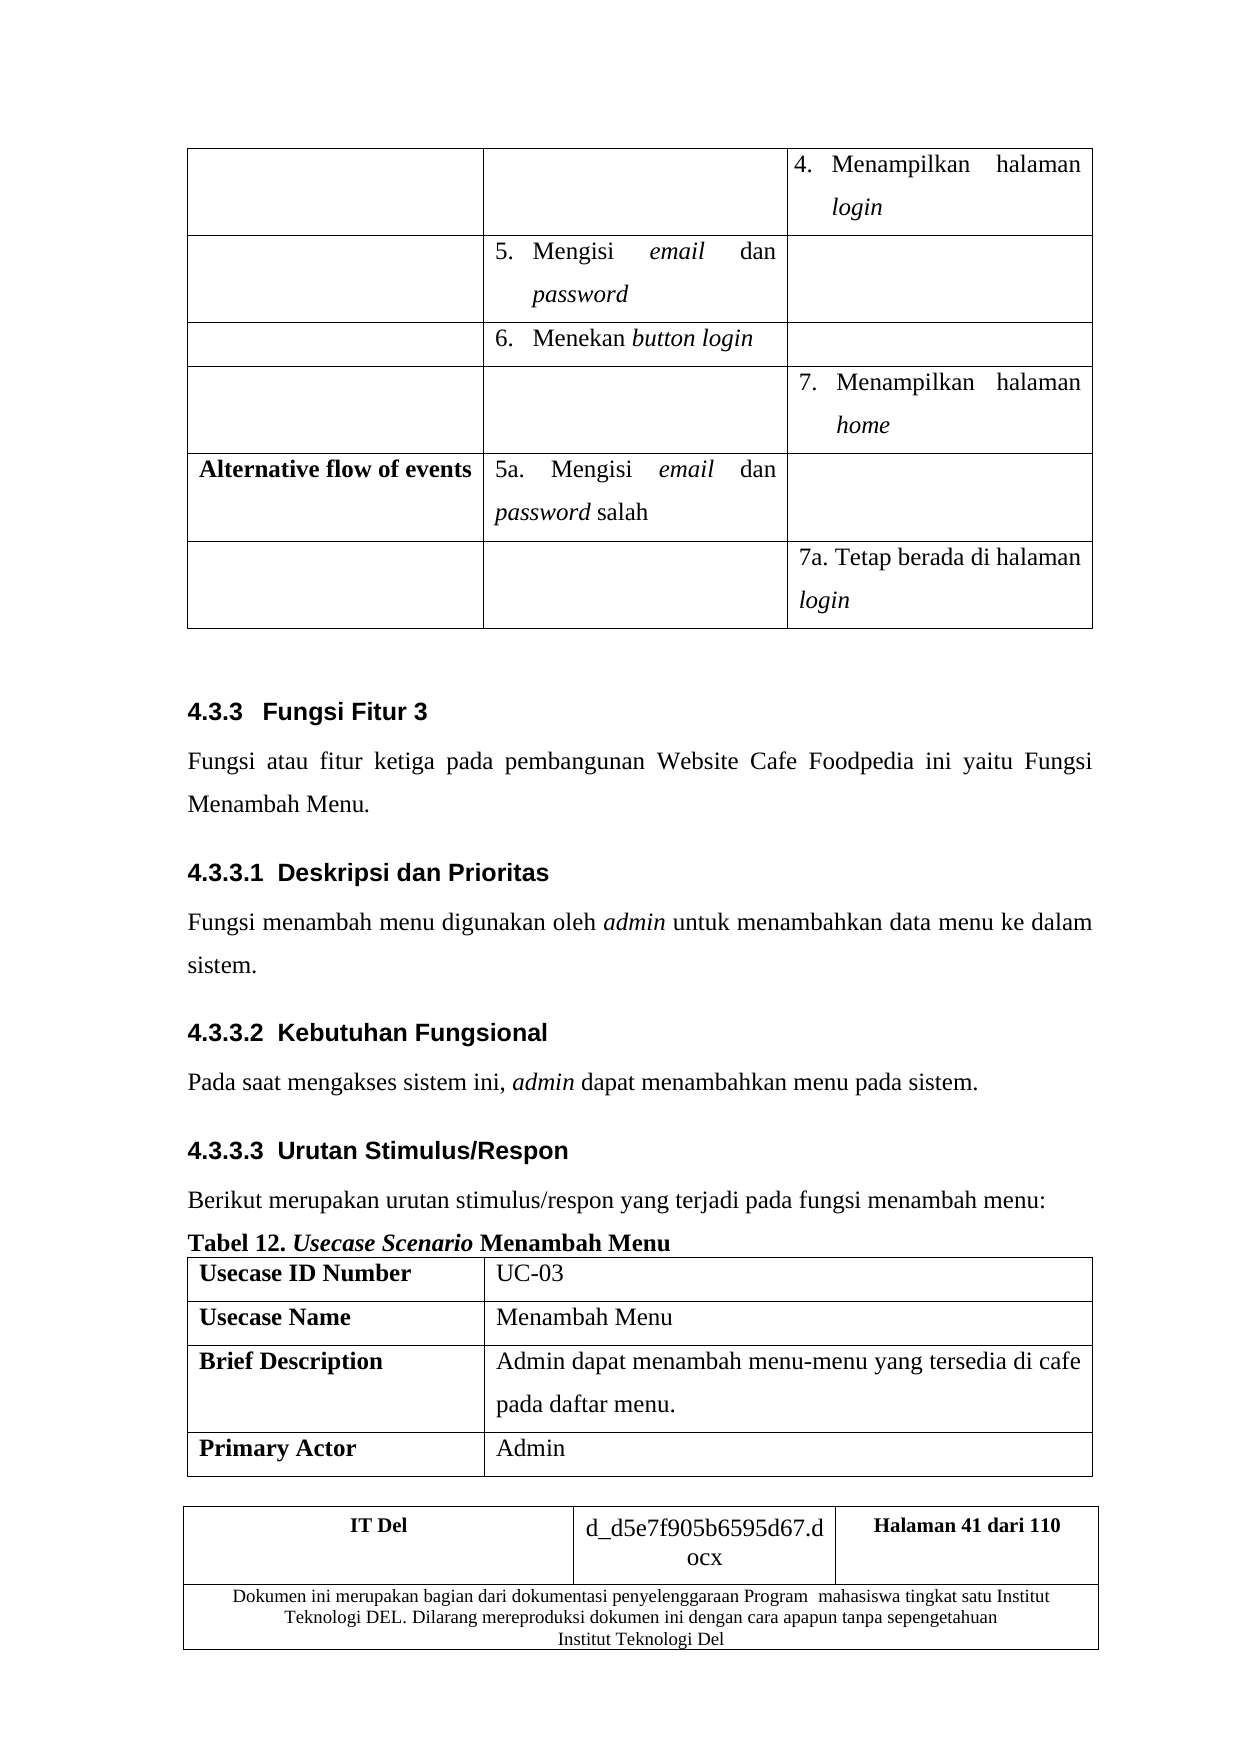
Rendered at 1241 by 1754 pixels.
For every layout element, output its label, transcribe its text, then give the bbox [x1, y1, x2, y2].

table_header UC-03 [485, 1258, 1092, 1301]
subtitle Deskripsi dan Prioritas [187, 857, 1092, 886]
table_cell Menekan button login [484, 323, 787, 366]
table_cell [188, 542, 483, 628]
table_cell Brief Description [188, 1346, 484, 1432]
table_cell Admin dapat menambah menu-menu yang tersedia di cafe pada daftar menu. [485, 1346, 1092, 1432]
text Fungsi menambah menu digunakan oleh admin untuk menambahkan data menu ke dalam sistem. [187, 907, 1092, 979]
table_cell [484, 149, 787, 235]
table_cell [484, 542, 787, 628]
table_cell [484, 367, 787, 453]
table_cell [188, 149, 483, 235]
table_cell Usecase Name [188, 1302, 484, 1345]
table_cell [788, 236, 1092, 322]
table_cell Menampilkan halaman login [788, 149, 1092, 235]
table_cell 5a. Mengisi email dan password salah [484, 454, 787, 541]
table_cell Mengisi email dan password [484, 236, 787, 322]
table_cell 7a. Tetap berada di halaman login [788, 542, 1092, 628]
table_cell Menambah Menu [485, 1302, 1092, 1345]
subtitle Urutan Stimulus/Respon [187, 1136, 1092, 1164]
text Pada saat mengakses sistem ini, admin dapat menambahkan menu pada sistem. [187, 1067, 1092, 1096]
subtitle Kebutuhan Fungsional [187, 1018, 1092, 1047]
table_cell [188, 367, 483, 453]
text Tabel 12. Usecase Scenario Menambah Menu [187, 1228, 1092, 1257]
table_cell [188, 323, 483, 366]
table_cell Alternative flow of events [188, 454, 483, 541]
table_cell [188, 236, 483, 322]
text Berikut merupakan urutan stimulus/respon yang terjadi pada fungsi menambah menu: [187, 1185, 1092, 1214]
table_cell [788, 454, 1092, 541]
text Fungsi atau fitur ketiga pada pembangunan Website Cafe Foodpedia ini yaitu Fungsi Menambah Menu. [187, 746, 1092, 818]
table_cell Admin [485, 1433, 1092, 1476]
table_cell Primary Actor [188, 1433, 484, 1476]
table_header Usecase ID Number [188, 1258, 484, 1301]
table_cell [788, 323, 1092, 366]
table_cell Menampilkan halaman home [788, 367, 1092, 453]
subtitle Fungsi Fitur 3 [187, 697, 1092, 726]
